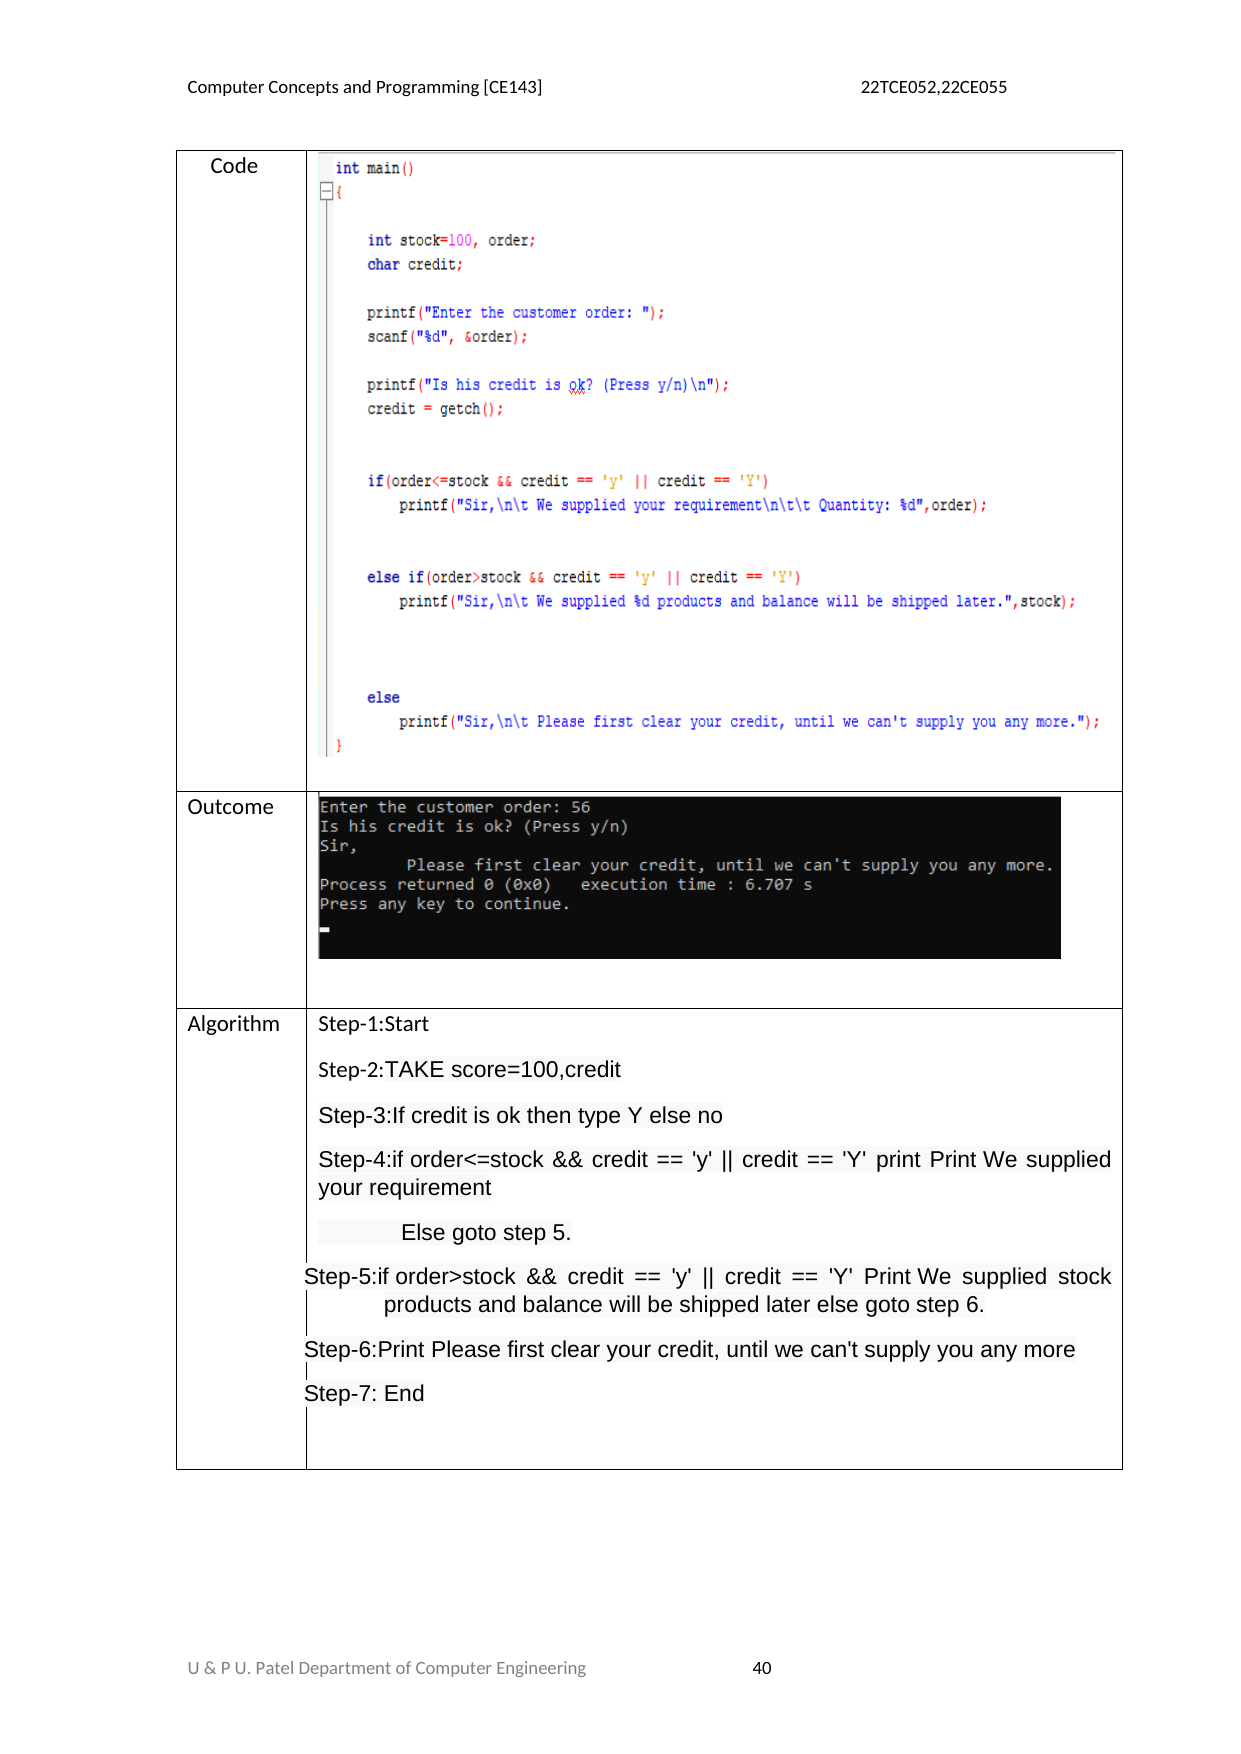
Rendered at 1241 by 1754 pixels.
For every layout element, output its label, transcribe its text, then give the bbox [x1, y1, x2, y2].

picture [318, 151, 1116, 757]
table_cell [307, 792, 1122, 1008]
table_cell Step-1:Start Step-2:TAKE score=100,credit Step-3:If credit is ok then type Y else no Step-4:if order<=stock && credit == 'y' || credit == 'Y' print Print We supplied your requirement Else goto step 5. Step-5:if order>stock && credit == 'y' || credit == 'Y' Print We supplied stock products and balance will be shipped later else goto step 6. Step-6:Print Please first clear your credit, until we can't supply you any more Step-7: End [307, 1009, 1122, 1468]
table_cell Outcome [177, 792, 306, 1008]
table_cell Algorithm [177, 1009, 306, 1468]
picture [318, 792, 1061, 959]
table_cell [307, 151, 1122, 791]
table_cell Code [177, 151, 306, 791]
